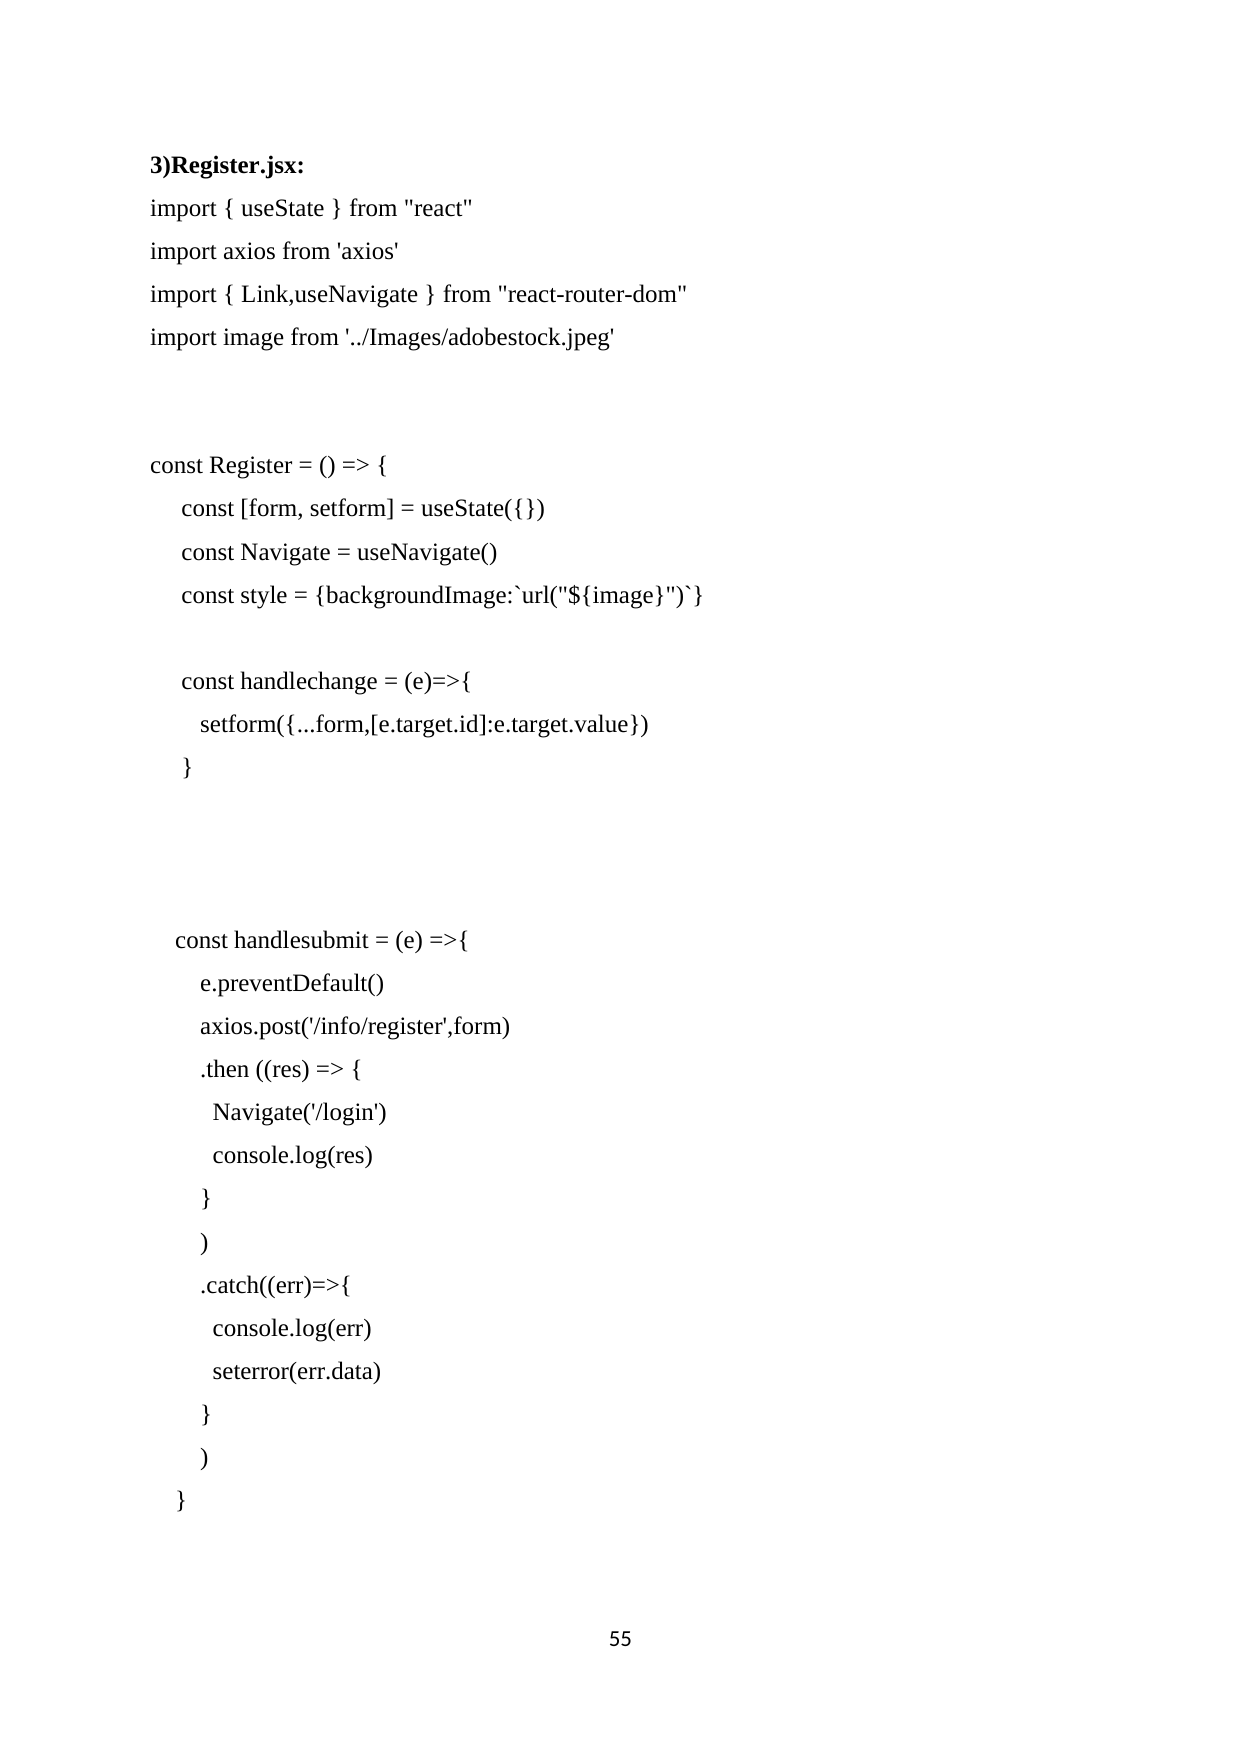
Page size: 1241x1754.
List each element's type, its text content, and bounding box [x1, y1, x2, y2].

text } [150, 1183, 1090, 1212]
text e.preventDefault() [150, 968, 1090, 997]
text import { Link,useNavigate } from "react-router-dom" [150, 279, 1090, 308]
text .then ((res) => { [150, 1054, 1090, 1083]
text seterror(err.data) [150, 1356, 1090, 1385]
text const handlechange = (e)=>{ [150, 666, 1090, 695]
text .catch((err)=>{ [150, 1270, 1090, 1298]
text const handlesubmit = (e) =>{ [150, 925, 1090, 953]
text const Register = () => { [150, 450, 1090, 479]
text axios.post('/info/register',form) [150, 1011, 1090, 1040]
text import image from '../Images/adobestock.jpeg' [150, 322, 1090, 351]
text ) [150, 1442, 1090, 1471]
text import { useState } from "react" [150, 193, 1090, 222]
text console.log(err) [150, 1313, 1090, 1342]
text console.log(res) [150, 1140, 1090, 1169]
text setform({...form,[e.target.id]:e.target.value}) [150, 709, 1090, 738]
text Navigate('/login') [150, 1097, 1090, 1126]
text } [150, 752, 1090, 781]
text const Navigate = useNavigate() [150, 537, 1090, 565]
text } [150, 1485, 1090, 1514]
text } [150, 1399, 1090, 1428]
text import axios from 'axios' [150, 236, 1090, 265]
text const [form, setform] = useState({}) [150, 493, 1090, 522]
text 3)Register.jsx: [150, 150, 1090, 179]
text ) [150, 1227, 1090, 1255]
text const style = {backgroundImage:`url("${image}")`} [150, 580, 1090, 608]
